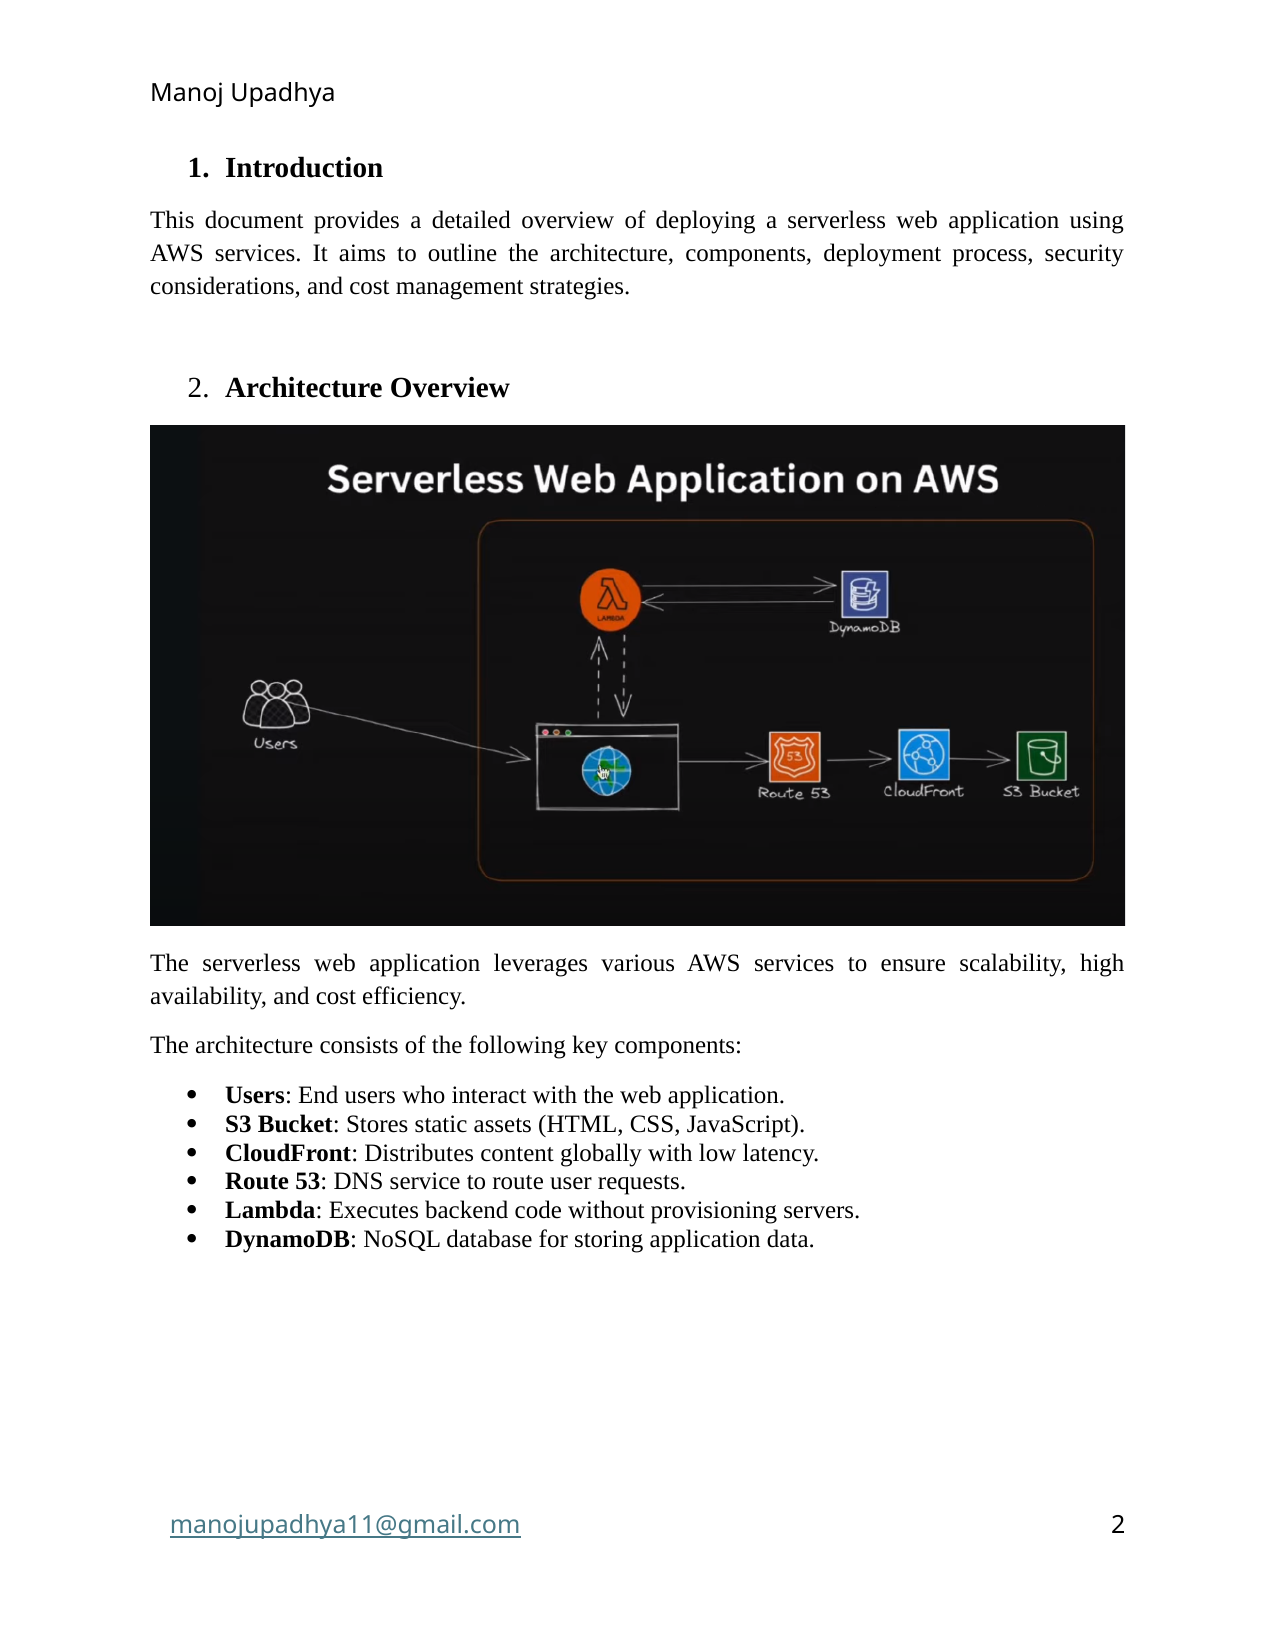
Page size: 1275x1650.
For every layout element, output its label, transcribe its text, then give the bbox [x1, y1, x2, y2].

text The architecture consists of the following key components: [150, 1031, 1125, 1059]
list CloudFront: Distributes content globally with low latency. [187, 1138, 1125, 1166]
list Architecture Overview [187, 371, 1125, 404]
text This document provides a detailed overview of deploying a serverless web application using AWS services. It aims to outline the architecture, components, deployment process, security considerations, and cost management strategies. [150, 205, 1125, 300]
list Lambda: Executes backend code without provisioning servers. [187, 1195, 1125, 1224]
list Route 53: DNS service to route user requests. [187, 1166, 1125, 1195]
list Users: End users who interact with the web application. [187, 1080, 1125, 1109]
list Introduction [187, 150, 1125, 183]
list S3 Bucket: Stores static assets (HTML, CSS, JavaScript). [187, 1109, 1125, 1138]
text The serverless web application leverages various AWS services to ensure scalability, high availability, and cost efficiency. [150, 948, 1125, 1009]
picture [150, 425, 1125, 926]
list DynamoDB: NoSQL database for storing application data. [187, 1224, 1125, 1253]
